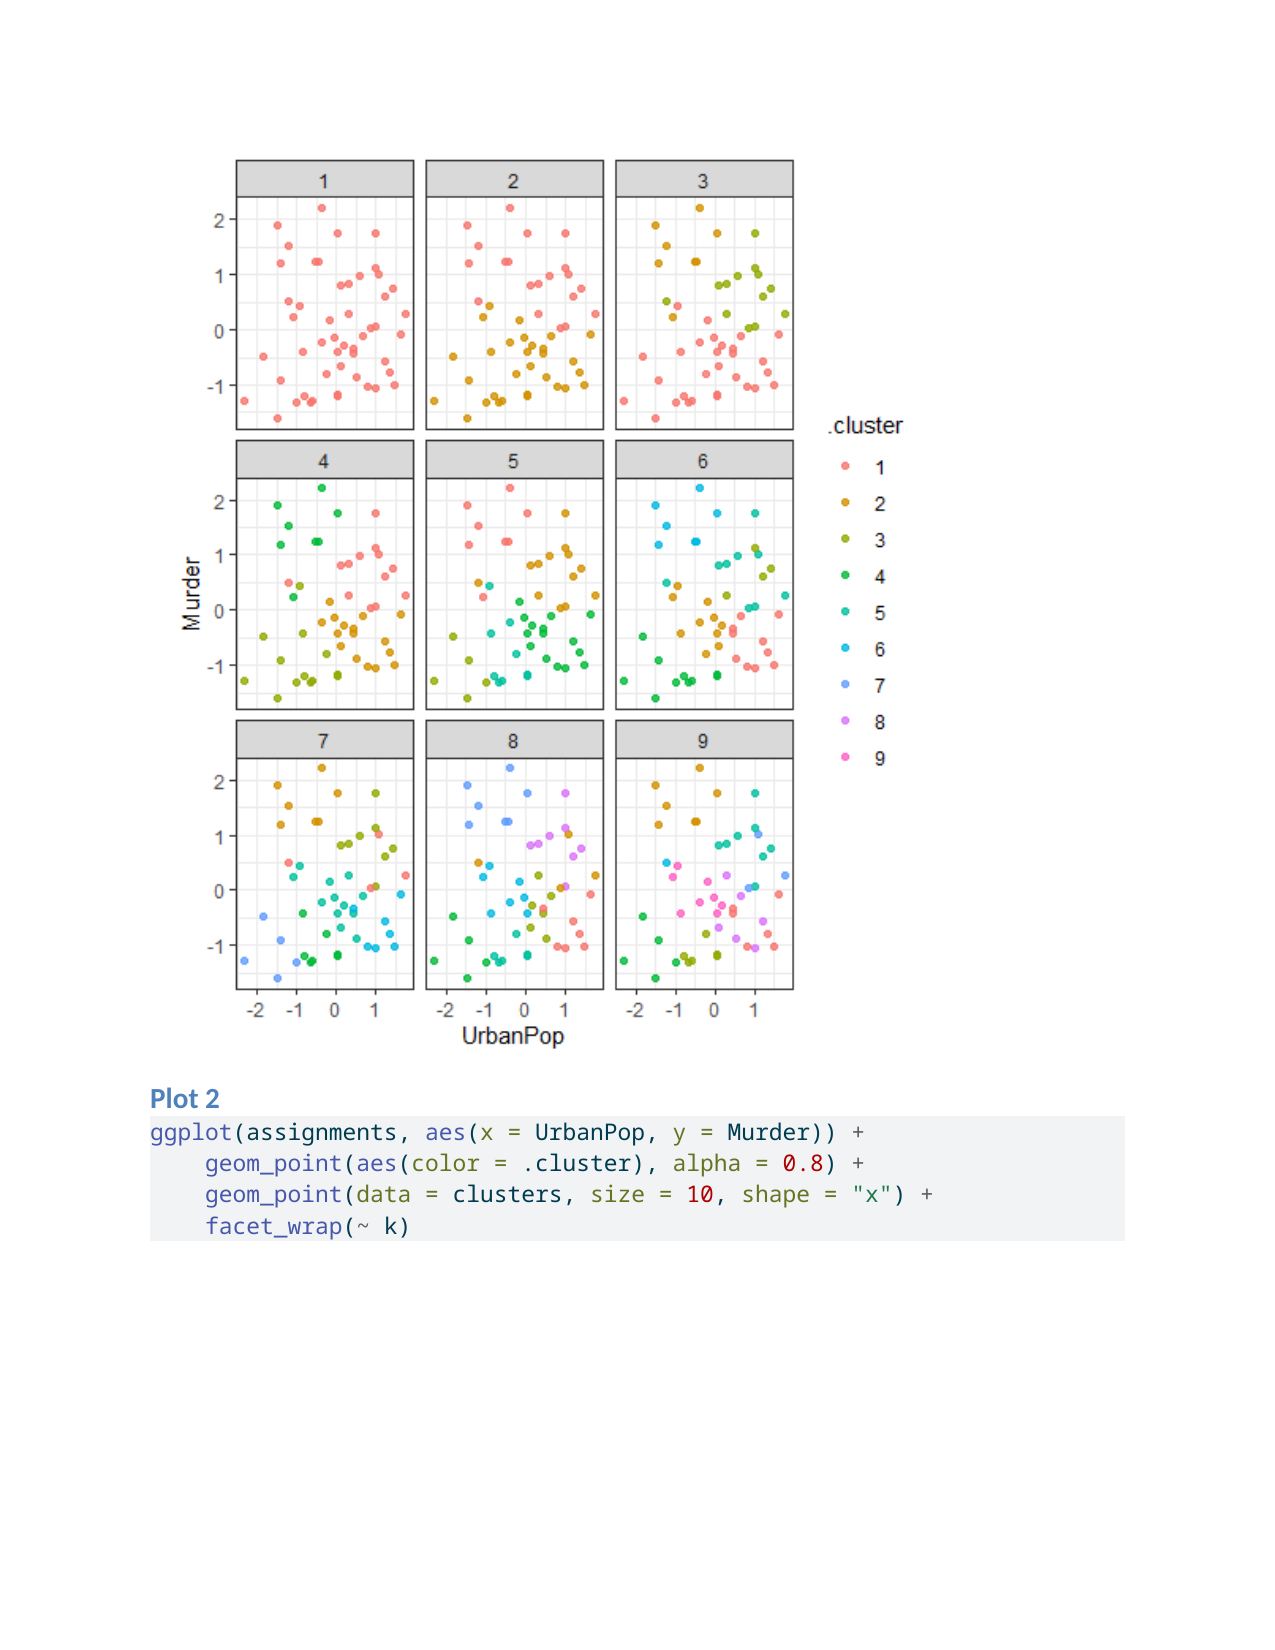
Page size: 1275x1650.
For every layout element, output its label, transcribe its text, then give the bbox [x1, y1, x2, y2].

picture [168, 150, 927, 1060]
text ggplot(assignments, aes(x = UrbanPop, y = Murder)) + geom_point(aes(color = .cluster), alpha = 0.8) + geom_point(data = clusters, size = 10, shape = "x") + facet_wrap(~ k) [150, 1116, 1125, 1241]
subtitle Plot 2 [150, 1080, 1125, 1116]
